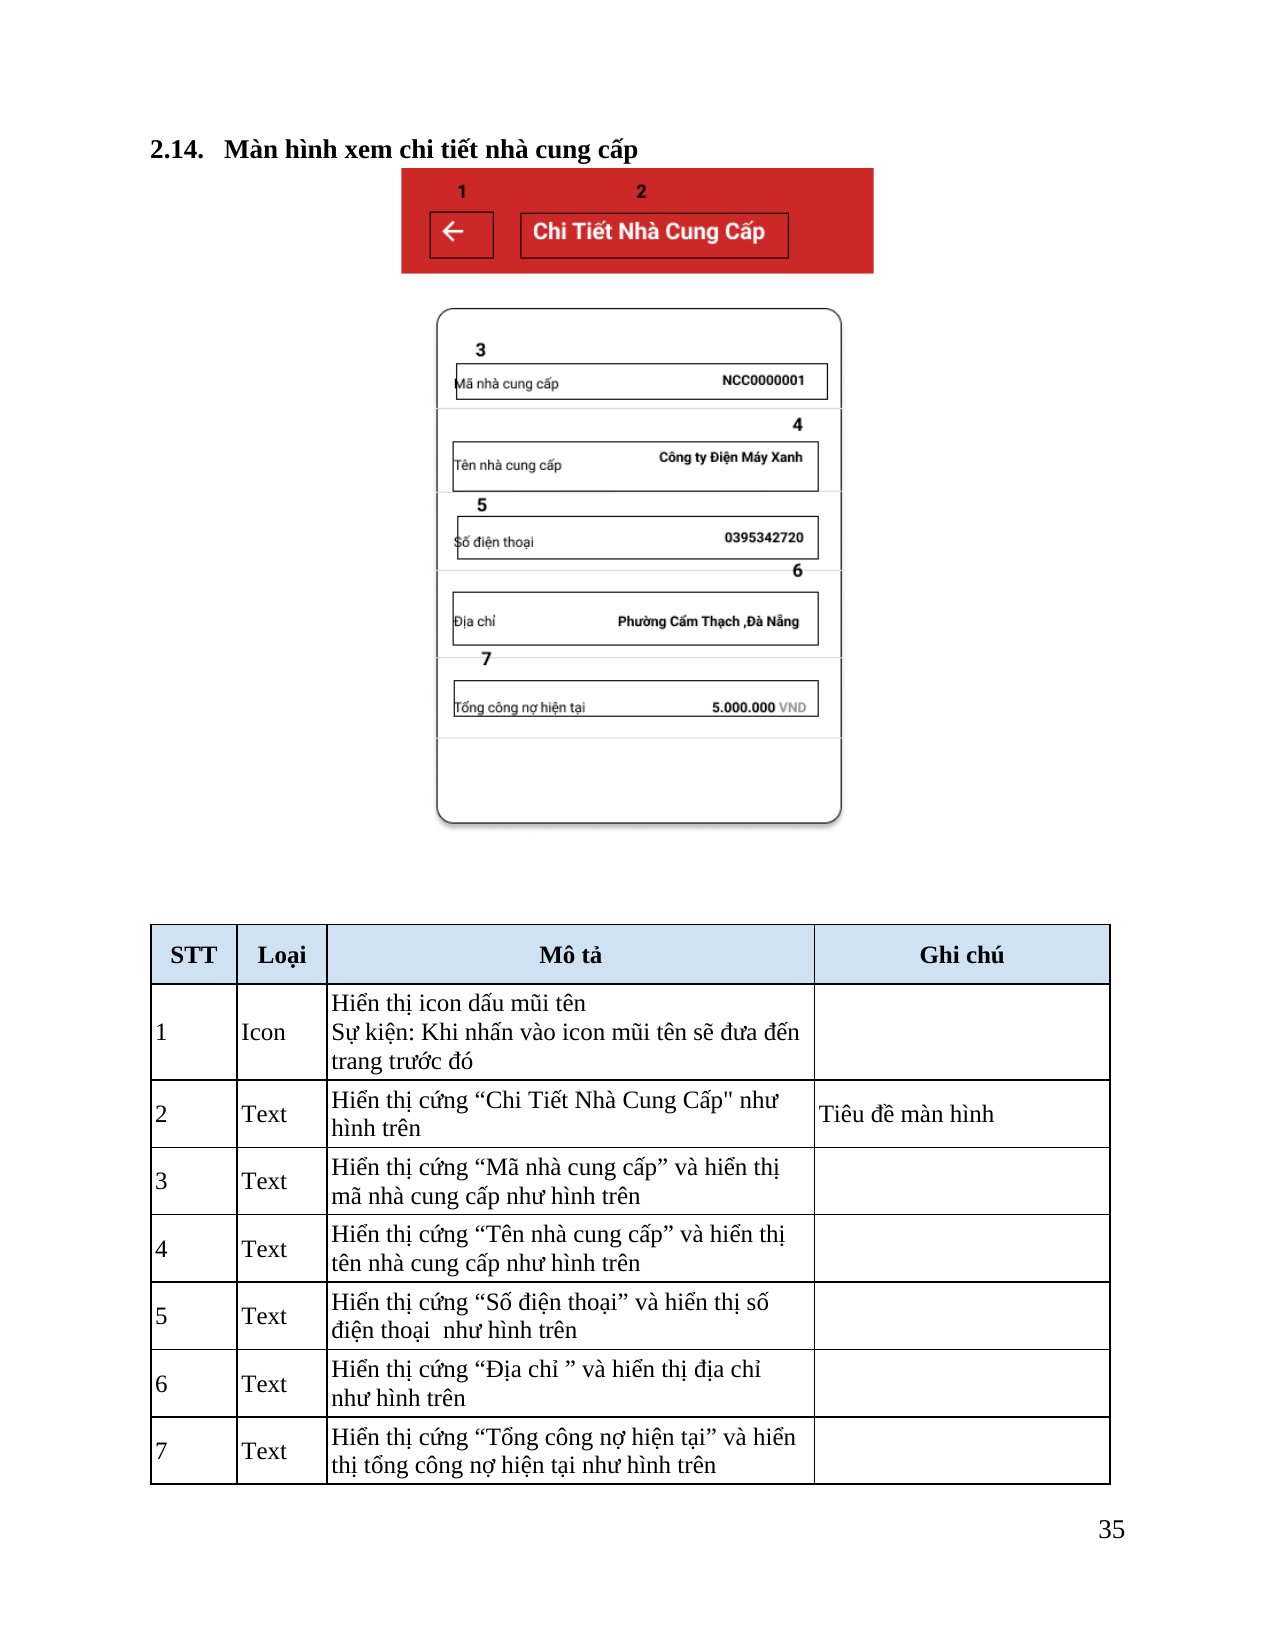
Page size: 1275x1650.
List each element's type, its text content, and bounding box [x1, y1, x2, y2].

table_cell Text [238, 1418, 326, 1483]
table_cell 5 [152, 1283, 236, 1348]
table_header Ghi chú [815, 925, 1109, 983]
table_cell Hiển thị cứng “Chi Tiết Nhà Cung Cấp" như hình trên [328, 1081, 814, 1146]
table_cell Text [238, 1350, 326, 1416]
table_cell [815, 1418, 1109, 1483]
table_cell [815, 1283, 1109, 1348]
table_cell 2 [152, 1081, 236, 1146]
table_cell Text [238, 1148, 326, 1214]
table_cell 3 [152, 1148, 236, 1214]
table_cell 4 [152, 1215, 236, 1281]
table_cell [815, 1215, 1109, 1281]
table_header Loại [238, 925, 326, 983]
table_header STT [152, 925, 236, 983]
table_cell 6 [152, 1350, 236, 1416]
table_cell Text [238, 1215, 326, 1281]
table_cell Hiển thị cứng “Tổng công nợ hiện tại” và hiển thị tổng công nợ hiện tại như hình trên [328, 1418, 814, 1483]
table_cell Text [238, 1081, 326, 1146]
table_cell Hiển thị cứng “Mã nhà cung cấp” và hiển thị mã nhà cung cấp như hình trên [328, 1148, 814, 1214]
table_cell 7 [152, 1418, 236, 1483]
table_cell 1 [152, 985, 236, 1079]
table_cell Hiển thị cứng “Tên nhà cung cấp” và hiển thị tên nhà cung cấp như hình trên [328, 1215, 814, 1281]
table_cell Hiển thị icon dấu mũi tên Sự kiện: Khi nhấn vào icon mũi tên sẽ đưa đến trang trước đó [328, 985, 814, 1079]
table_cell Icon [238, 985, 326, 1079]
subtitle Màn hình xem chi tiết nhà cung cấp [150, 133, 1125, 164]
table_header Mô tả [328, 925, 814, 983]
picture [401, 168, 874, 896]
table_cell Hiển thị cứng “Số điện thoại” và hiển thị số điện thoại như hình trên [328, 1283, 814, 1348]
table_cell Hiển thị cứng “Địa chỉ ” và hiển thị địa chỉ như hình trên [328, 1350, 814, 1416]
table_cell [815, 985, 1109, 1079]
table_cell [815, 1350, 1109, 1416]
table_cell [815, 1148, 1109, 1214]
table_cell Text [238, 1283, 326, 1348]
table_cell Tiêu đề màn hình [815, 1081, 1109, 1146]
